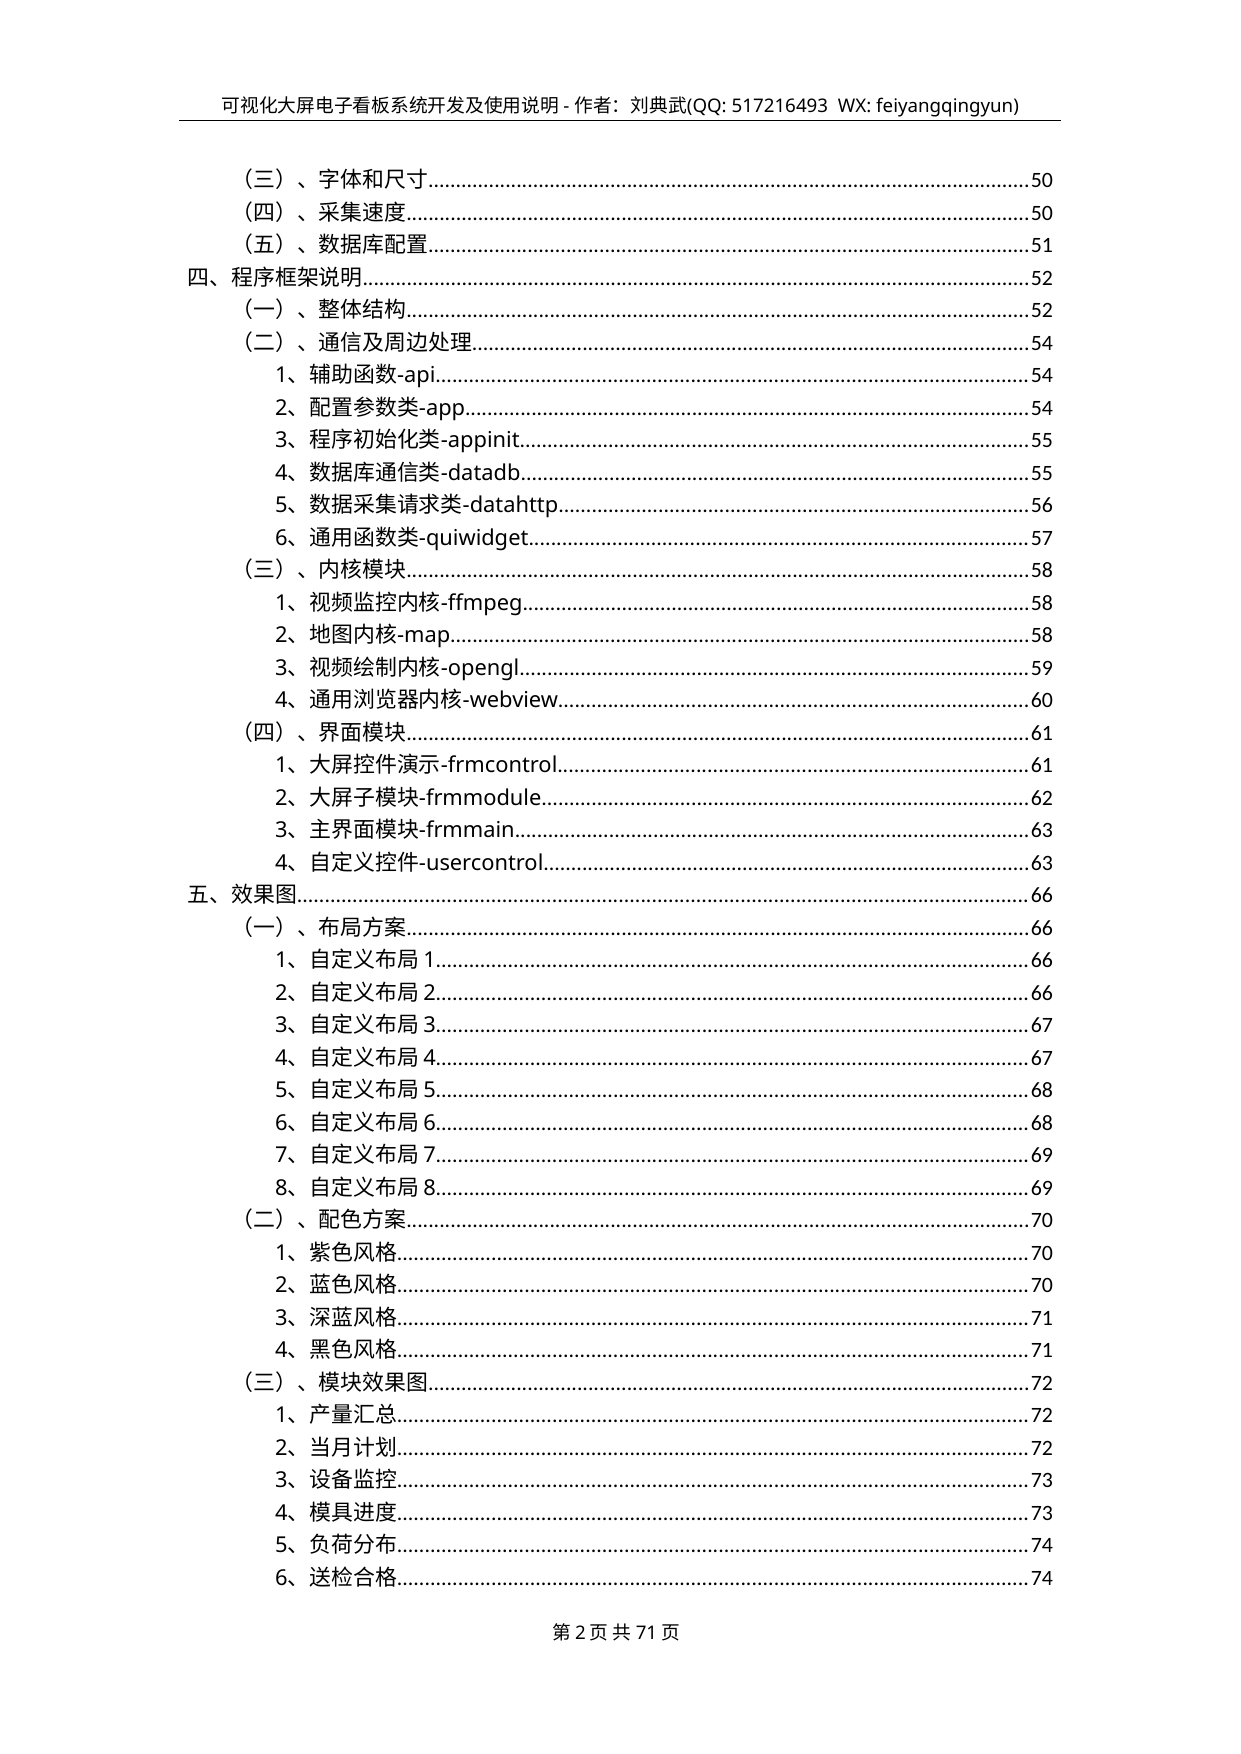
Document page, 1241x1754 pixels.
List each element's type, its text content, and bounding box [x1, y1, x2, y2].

text 2、大屏子模块-frmmodule 62 [275, 779, 1053, 812]
text 7、自定义布局7 69 [275, 1137, 1053, 1169]
text 8、自定义布局8 69 [275, 1169, 1053, 1202]
text 3、自定义布局3 67 [275, 1007, 1053, 1039]
text 4、模具进度 73 [275, 1494, 1053, 1527]
text 4、数据库通信类-datadb 55 [275, 454, 1053, 487]
text 2、蓝色风格 70 [275, 1267, 1053, 1299]
text （一）、整体结构 52 [231, 292, 1053, 324]
text 四、程序框架说明 52 [187, 259, 1053, 292]
text 6、自定义布局6 68 [275, 1104, 1053, 1137]
text 2、地图内核-map 58 [275, 617, 1053, 649]
text 6、通用函数类-quiwidget 57 [275, 519, 1053, 552]
text 3、设备监控 73 [275, 1462, 1053, 1494]
text 五、效果图 66 [187, 877, 1053, 909]
text 1、视频监控内核-ffmpeg 58 [275, 584, 1053, 617]
text 3、程序初始化类-appinit 55 [275, 422, 1053, 454]
text 1、产量汇总 72 [275, 1397, 1053, 1429]
text 2、当月计划 72 [275, 1429, 1053, 1462]
text （五）、数据库配置 51 [231, 227, 1053, 259]
text （一）、布局方案 66 [231, 909, 1053, 942]
text 4、通用浏览器内核-webview 60 [275, 682, 1053, 714]
text 5、自定义布局5 68 [275, 1072, 1053, 1104]
text 5、负荷分布 74 [275, 1527, 1053, 1559]
text 1、大屏控件演示-frmcontrol 61 [275, 747, 1053, 779]
text 6、送检合格 74 [275, 1559, 1053, 1592]
text 1、辅助函数-api 54 [275, 357, 1053, 389]
text （二）、通信及周边处理 54 [231, 324, 1053, 357]
text （四）、界面模块 61 [231, 714, 1053, 747]
text 2、配置参数类-app 54 [275, 389, 1053, 422]
text 1、紫色风格 70 [275, 1234, 1053, 1267]
text （四）、采集速度 50 [231, 194, 1053, 227]
text 4、自定义布局4 67 [275, 1039, 1053, 1072]
text （三）、字体和尺寸 50 [231, 162, 1053, 194]
text 2、自定义布局2 66 [275, 974, 1053, 1007]
text （三）、模块效果图 72 [231, 1364, 1053, 1397]
text （三）、内核模块 58 [231, 552, 1053, 584]
text 4、黑色风格 71 [275, 1332, 1053, 1364]
text 3、深蓝风格 71 [275, 1299, 1053, 1332]
text 1、自定义布局1 66 [275, 942, 1053, 974]
text 3、主界面模块-frmmain 63 [275, 812, 1053, 844]
text 5、数据采集请求类-datahttp 56 [275, 487, 1053, 519]
text （二）、配色方案 70 [231, 1202, 1053, 1234]
text 3、视频绘制内核-opengl 59 [275, 649, 1053, 682]
text 4、自定义控件-usercontrol 63 [275, 844, 1053, 877]
